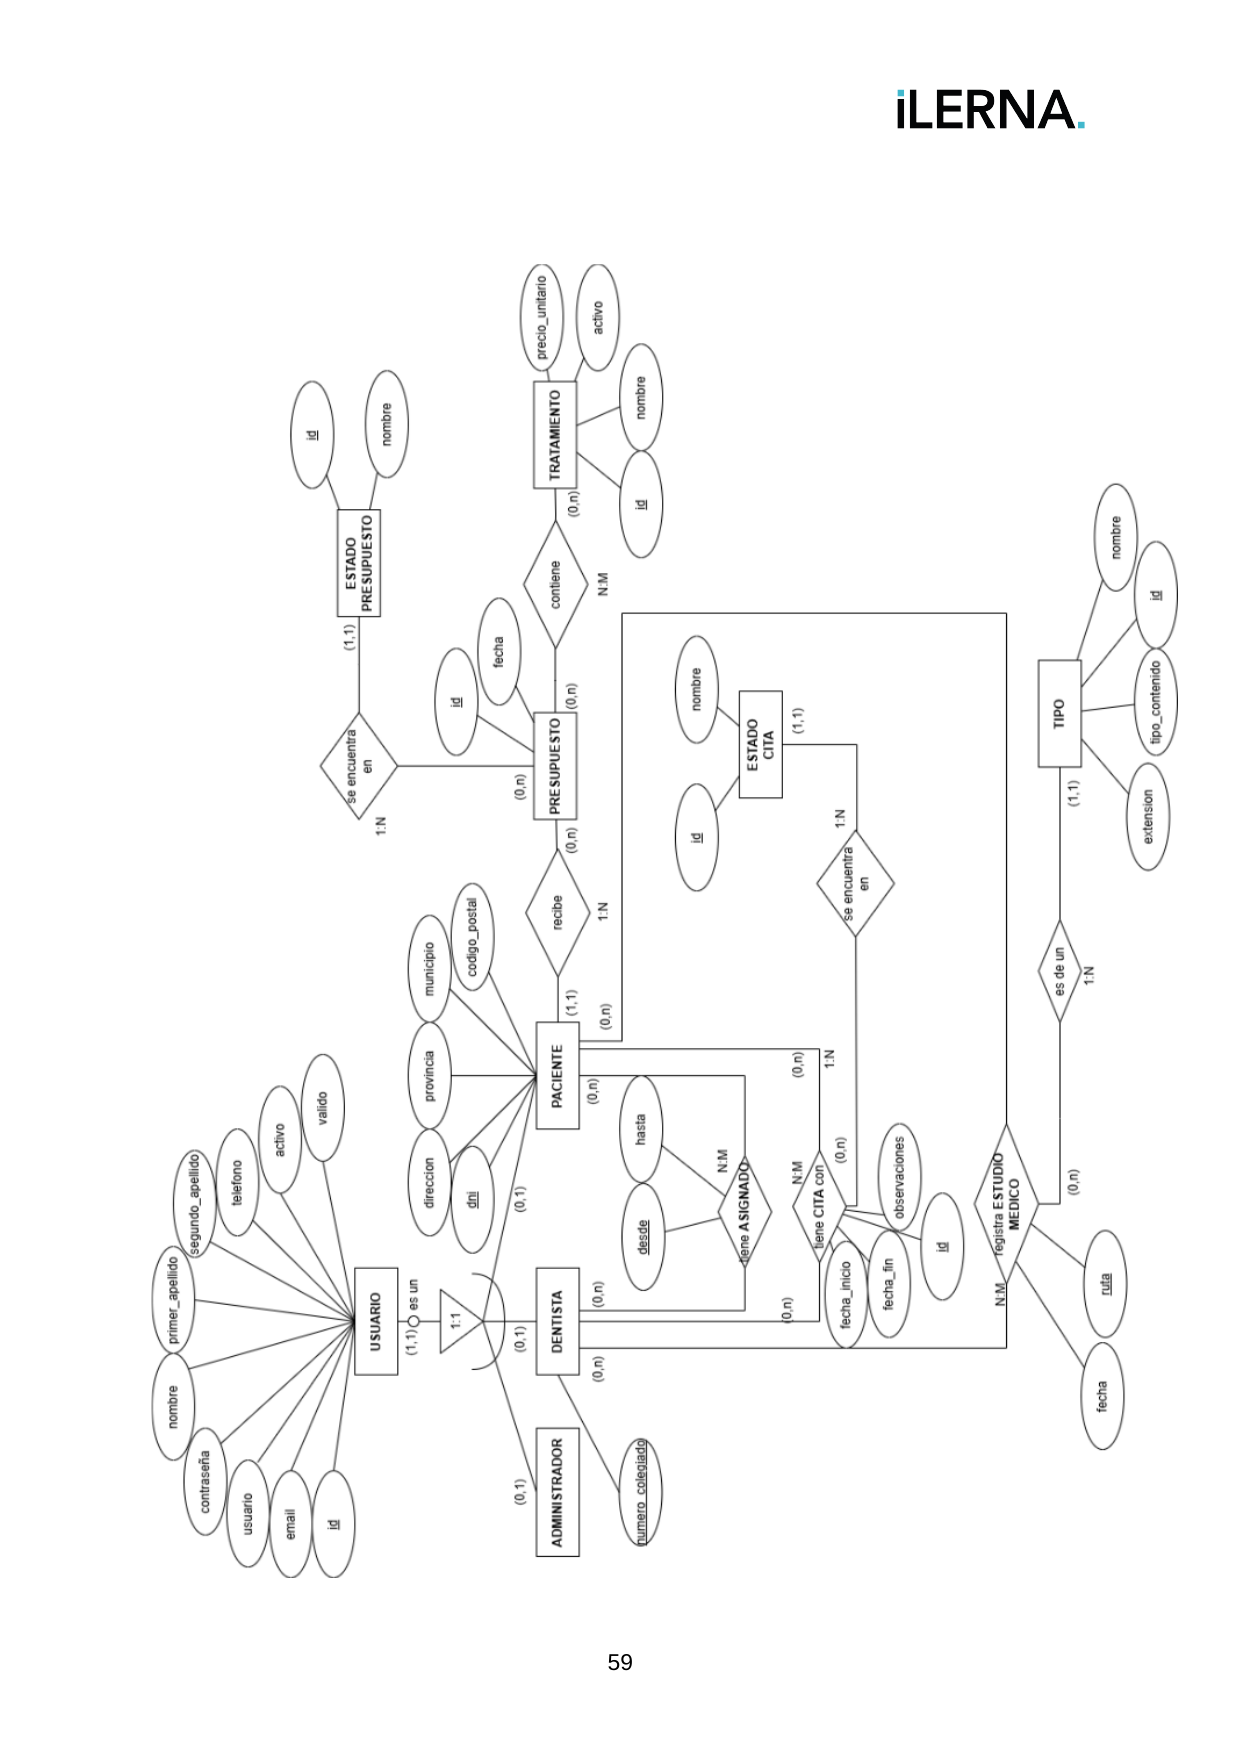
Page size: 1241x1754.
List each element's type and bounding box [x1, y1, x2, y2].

picture [153, 265, 1176, 1576]
picture [891, 87, 1091, 131]
